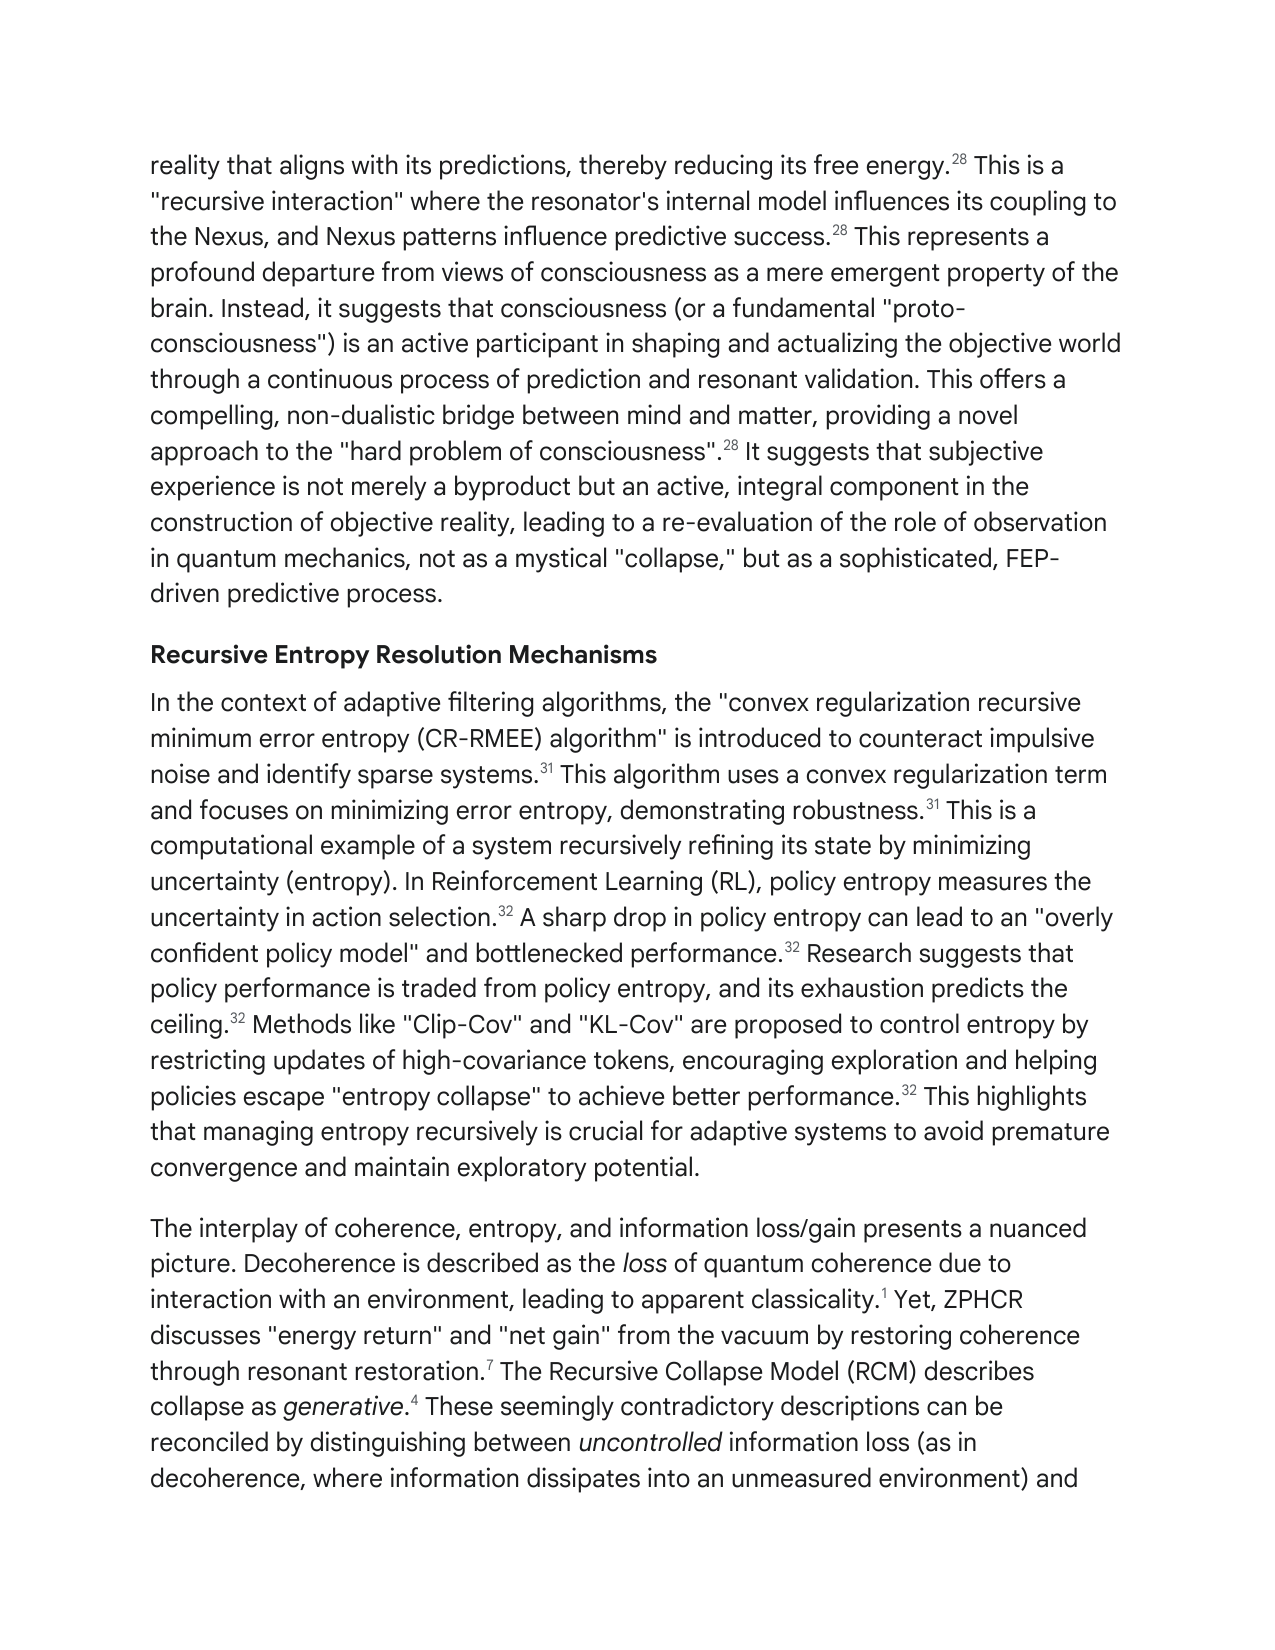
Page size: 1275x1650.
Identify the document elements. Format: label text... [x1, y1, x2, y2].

text In the context of adaptive filtering algorithms, the "convex regularization recursive minimum error entropy (CR-RMEE) algorithm" is introduced to counteract impulsive noise and identify sparse systems.31 This algorithm uses a convex regularization term and focuses on minimizing error entropy, demonstrating robustness.31 This is a computational example of a system recursively refining its state by minimizing uncertainty (entropy). In Reinforcement Learning (RL), policy entropy measures the uncertainty in action selection.32 A sharp drop in policy entropy can lead to an "overly confident policy model" and bottlenecked performance.32 Research suggests that policy performance is traded from policy entropy, and its exhaustion predicts the ceiling.32 Methods like "Clip-Cov" and "KL-Cov" are proposed to control entropy by restricting updates of high-covariance tokens, encouraging exploration and helping policies escape "entropy collapse" to achieve better performance.32 This highlights that managing entropy recursively is crucial for adaptive systems to avoid premature convergence and maintain exploratory potential. [150, 688, 1125, 1183]
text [150, 150, 1125, 610]
subtitle Recursive Entropy Resolution Mechanisms [150, 639, 1125, 671]
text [150, 1213, 1125, 1494]
